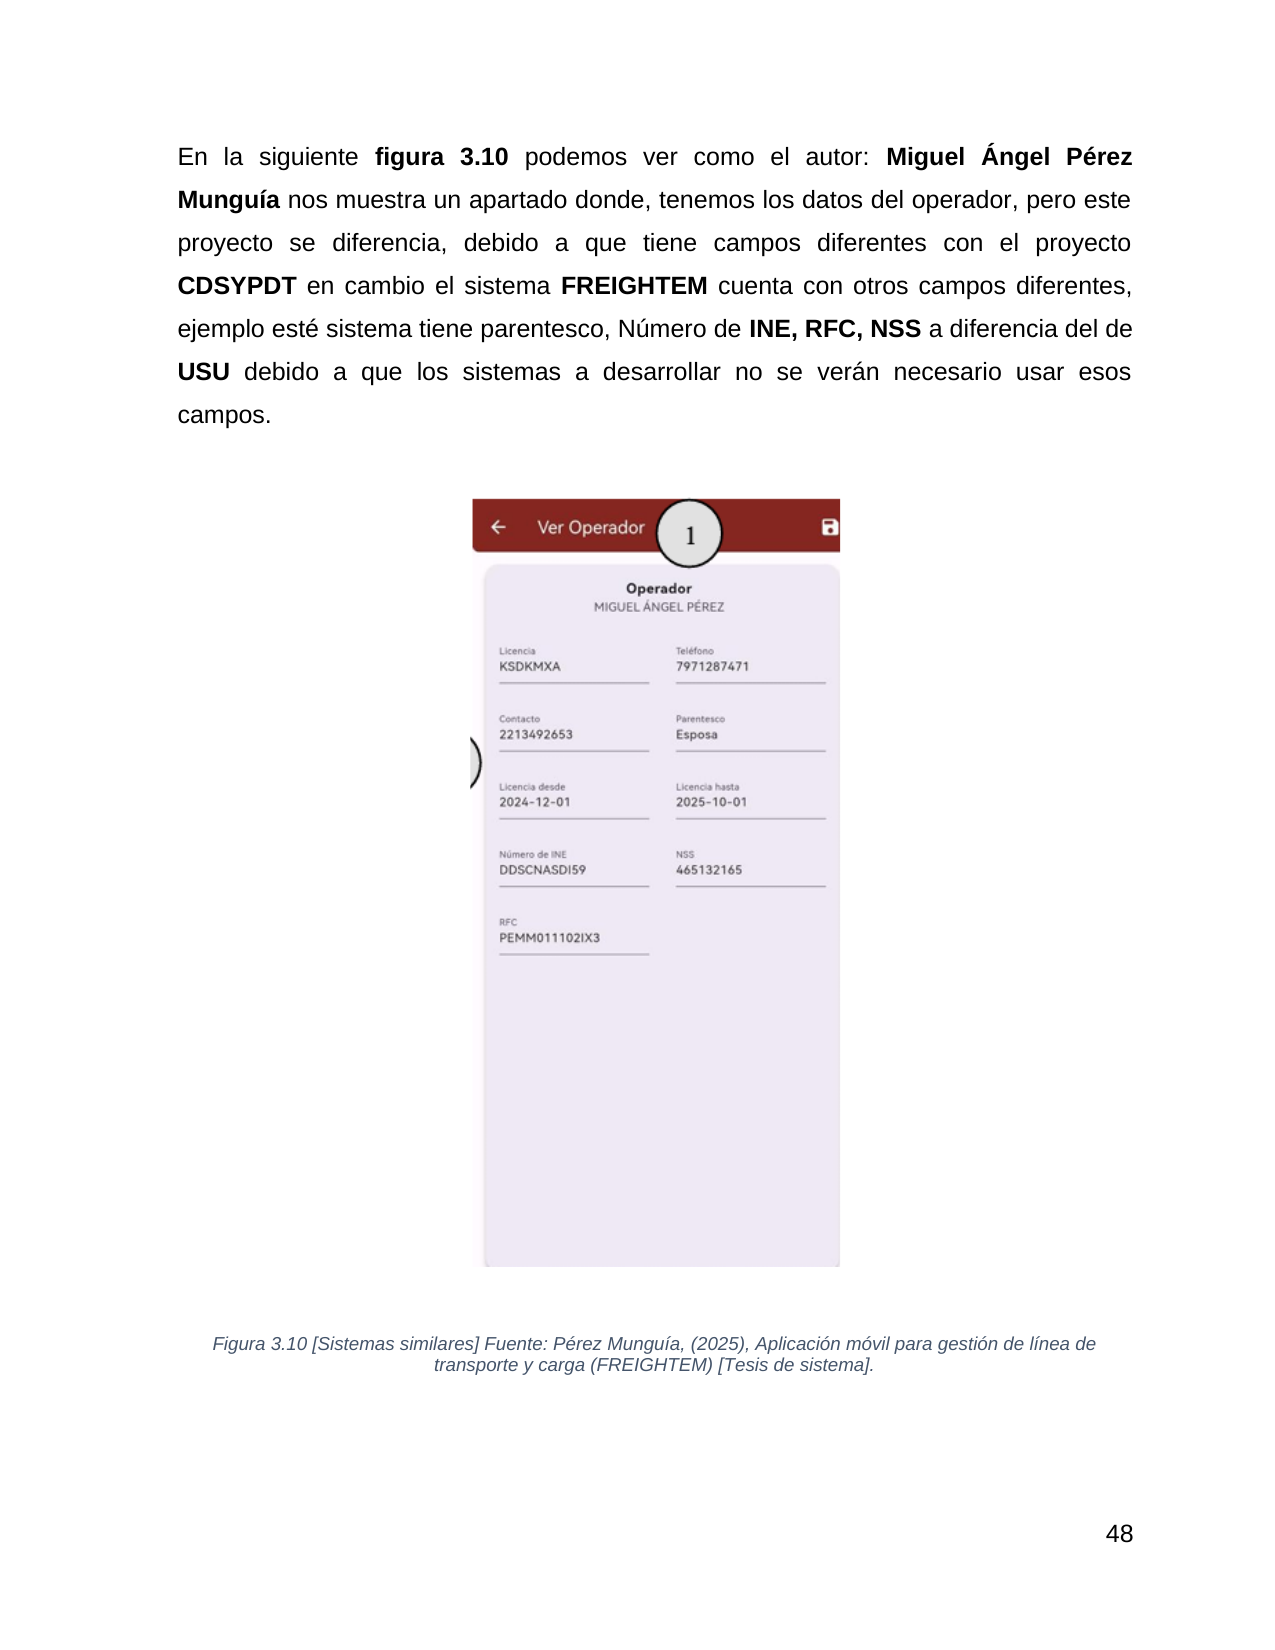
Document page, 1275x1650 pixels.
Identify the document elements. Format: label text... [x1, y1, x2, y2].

text Figura 3.10 [Sistemas similares] Fuente: Pérez Munguía, (2025), Aplicación móvil para gestión de línea de transporte y carga (FREIGHTEM) [Tesis de sistema]. [177, 1332, 1133, 1375]
picture [470, 495, 841, 1267]
text En la siguiente figura 3.10 podemos ver como el autor: Miguel Ángel Pérez Munguía nos muestra un apartado donde, tenemos los datos del operador, pero este proyecto se diferencia, debido a que tiene campos diferentes con el proyecto CDSYPDT en cambio el sistema FREIGHTEM cuenta con otros campos diferentes, ejemplo esté sistema tiene parentesco, Número de INE, RFC, NSS a diferencia del de USU debido a que los sistemas a desarrollar no se verán necesario usar esos campos. [177, 142, 1133, 429]
